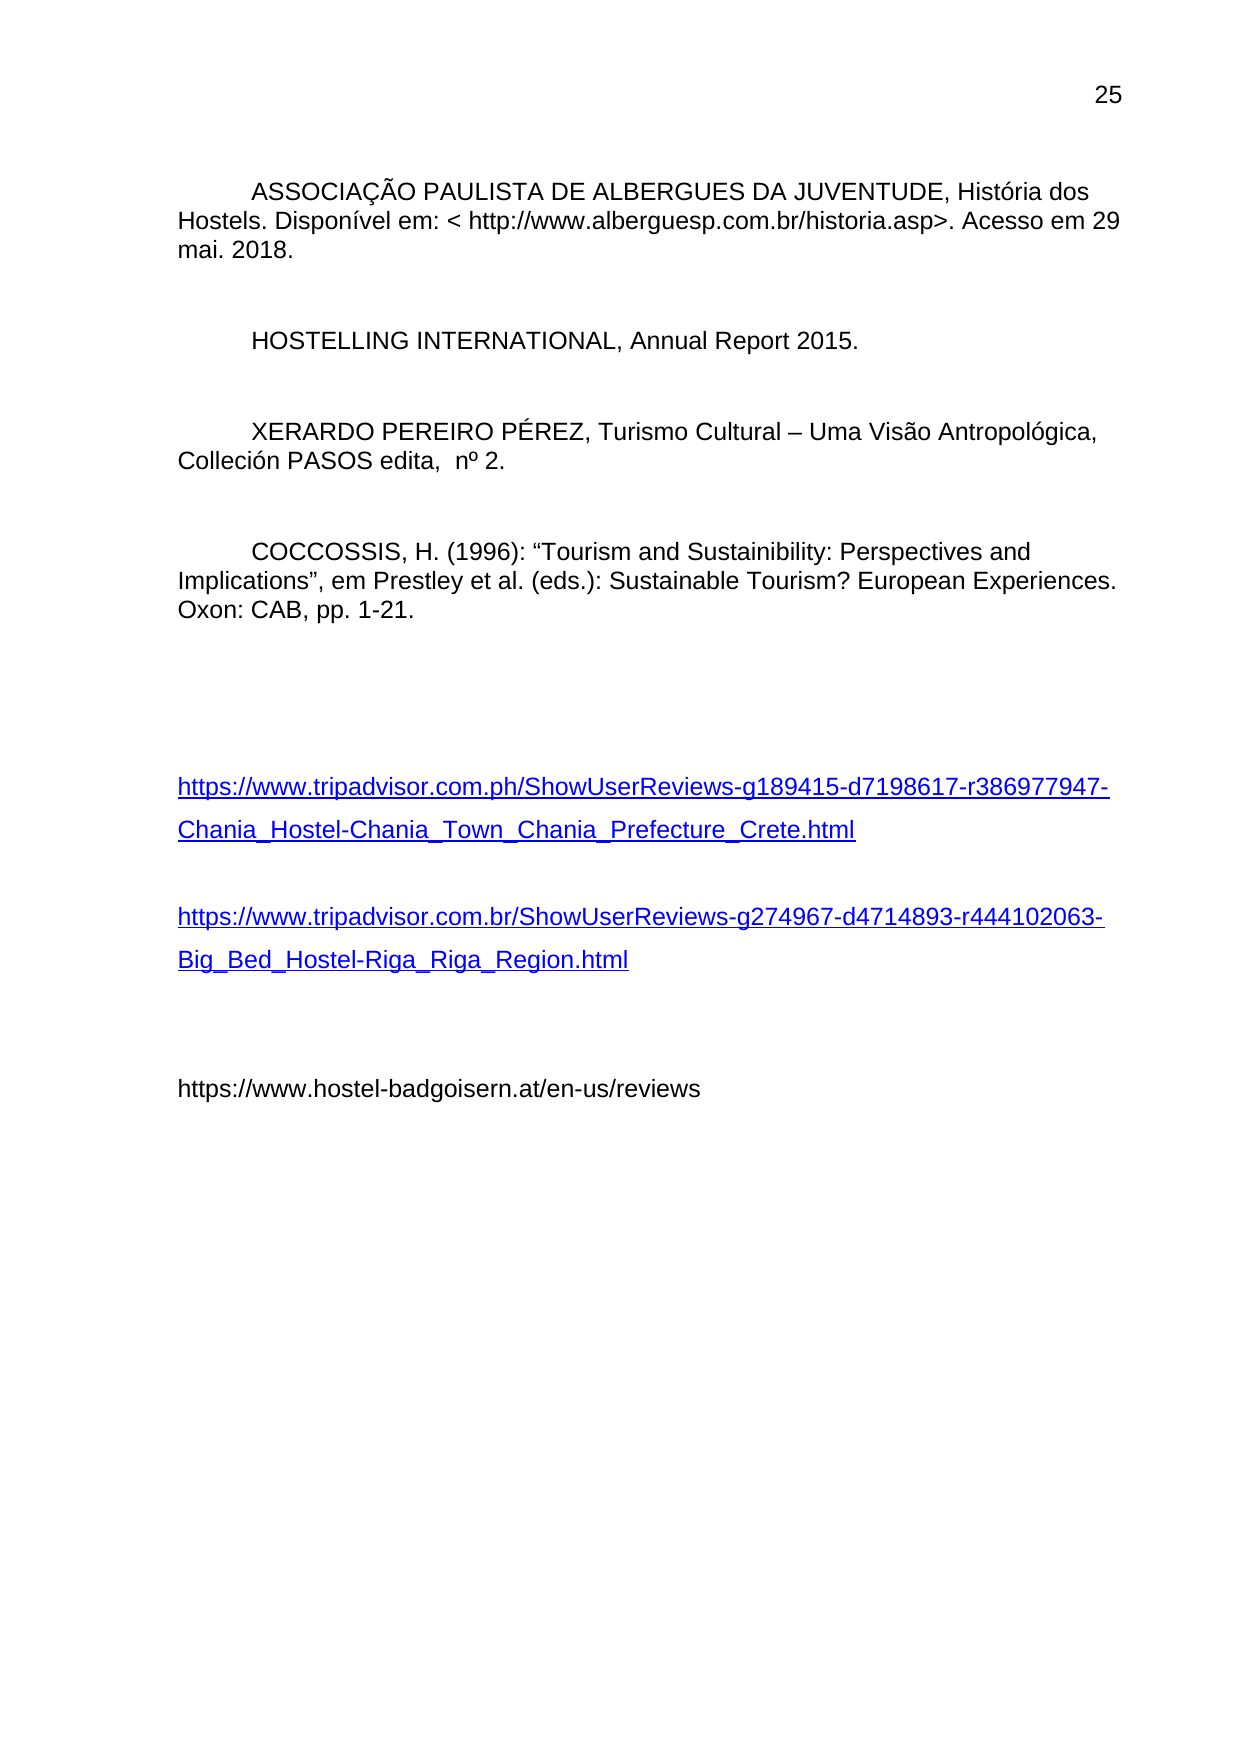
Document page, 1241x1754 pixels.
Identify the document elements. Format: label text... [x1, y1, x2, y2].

text https://www.hostel-badgoisern.at/en-us/reviews [177, 1074, 1122, 1103]
text HOSTELLING INTERNATIONAL, Annual Report 2015. [177, 326, 1122, 355]
text https://www.tripadvisor.com.ph/ShowUserReviews-g189415-d7198617-r386977947-Chania_Hostel-Chania_Town_Chania_Prefecture_Crete.html [177, 772, 1122, 844]
text ASSOCIAÇÃO PAULISTA DE ALBERGUES DA JUVENTUDE, História dos Hostels. Disponível em: < http://www.alberguesp.com.br/historia.asp>. Acesso em 29 mai. 2018. [177, 177, 1122, 263]
text XERARDO PEREIRO PÉREZ, Turismo Cultural – Uma Visão Antropológica, Colleción PASOS edita, nº 2. [177, 417, 1122, 475]
text COCCOSSIS, H. (1996): “Tourism and Sustainibility: Perspectives and Implications”, em Prestley et al. (eds.): Sustainable Tourism? European Experiences. Oxon: CAB, pp. 1-21. [177, 537, 1122, 623]
text https://www.tripadvisor.com.br/ShowUserReviews-g274967-d4714893-r444102063-Big_Bed_Hostel-Riga_Riga_Region.html [177, 902, 1122, 974]
